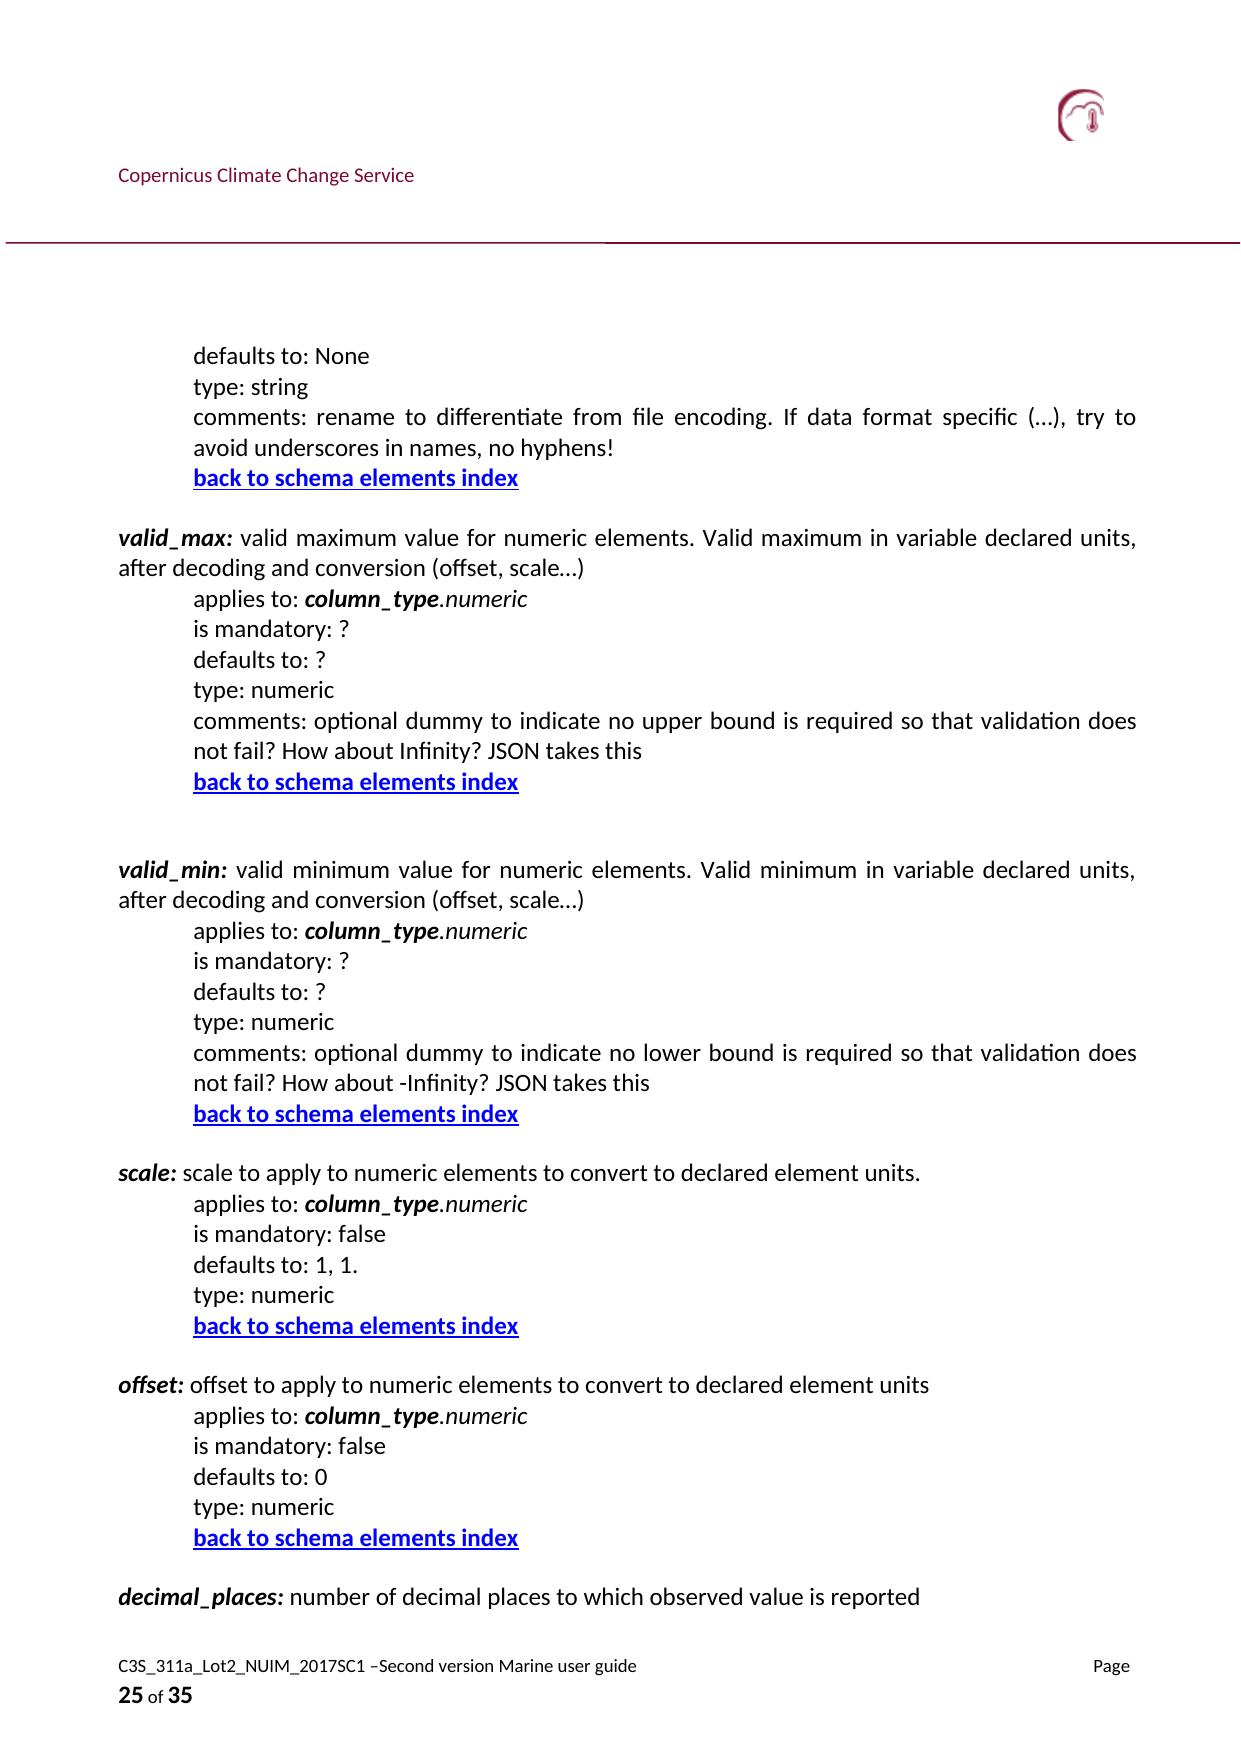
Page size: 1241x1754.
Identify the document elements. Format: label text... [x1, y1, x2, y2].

text scale: scale to apply to numeric elements to convert to declared element units. [118, 1157, 1138, 1188]
text defaults to: None [193, 340, 1138, 371]
text type: string [193, 371, 1138, 401]
text defaults to: 1, 1. [193, 1249, 1138, 1279]
text type: numeric [193, 674, 1138, 705]
text type: numeric [193, 1491, 1138, 1522]
text is mandatory: ? [193, 613, 1138, 644]
text back to schema elements index [193, 1310, 1138, 1341]
text defaults to: ? [193, 976, 1138, 1007]
text comments: optional dummy to indicate no lower bound is required so that validation does not fail? How about -Infinity? JSON takes this [193, 1037, 1138, 1098]
text valid_max: valid maximum value for numeric elements. Valid maximum in variable declared units, after decoding and conversion (offset, scale…) [118, 522, 1138, 583]
text comments: optional dummy to indicate no upper bound is required so that validation does not fail? How about Infinity? JSON takes this [193, 705, 1138, 766]
text type: numeric [193, 1279, 1138, 1310]
text applies to: column_type.numeric [193, 1400, 1138, 1430]
text applies to: column_type.numeric [118, 915, 1138, 946]
text applies to: column_type.numeric [193, 583, 1138, 613]
text type: numeric [193, 1007, 1138, 1037]
text applies to: column_type.numeric [193, 1188, 1138, 1218]
text back to schema elements index [193, 766, 1138, 796]
text is mandatory: false [193, 1218, 1138, 1249]
text back to schema elements index [193, 1522, 1138, 1552]
text defaults to: ? [193, 644, 1138, 674]
text back to schema elements index [193, 462, 1138, 493]
text is mandatory: false [193, 1430, 1138, 1461]
text back to schema elements index [193, 1098, 1138, 1129]
text comments: rename to differentiate from file encoding. If data format specific (…), try to avoid underscores in names, no hyphens! [193, 401, 1138, 462]
text valid_min: valid minimum value for numeric elements. Valid minimum in variable declared units, after decoding and conversion (offset, scale…) [118, 854, 1138, 915]
text defaults to: 0 [193, 1461, 1138, 1491]
text decimal_places: number of decimal places to which observed value is reported [118, 1581, 1138, 1612]
text offset: offset to apply to numeric elements to convert to declared element units [118, 1369, 1138, 1400]
text is mandatory: ? [193, 946, 1138, 976]
